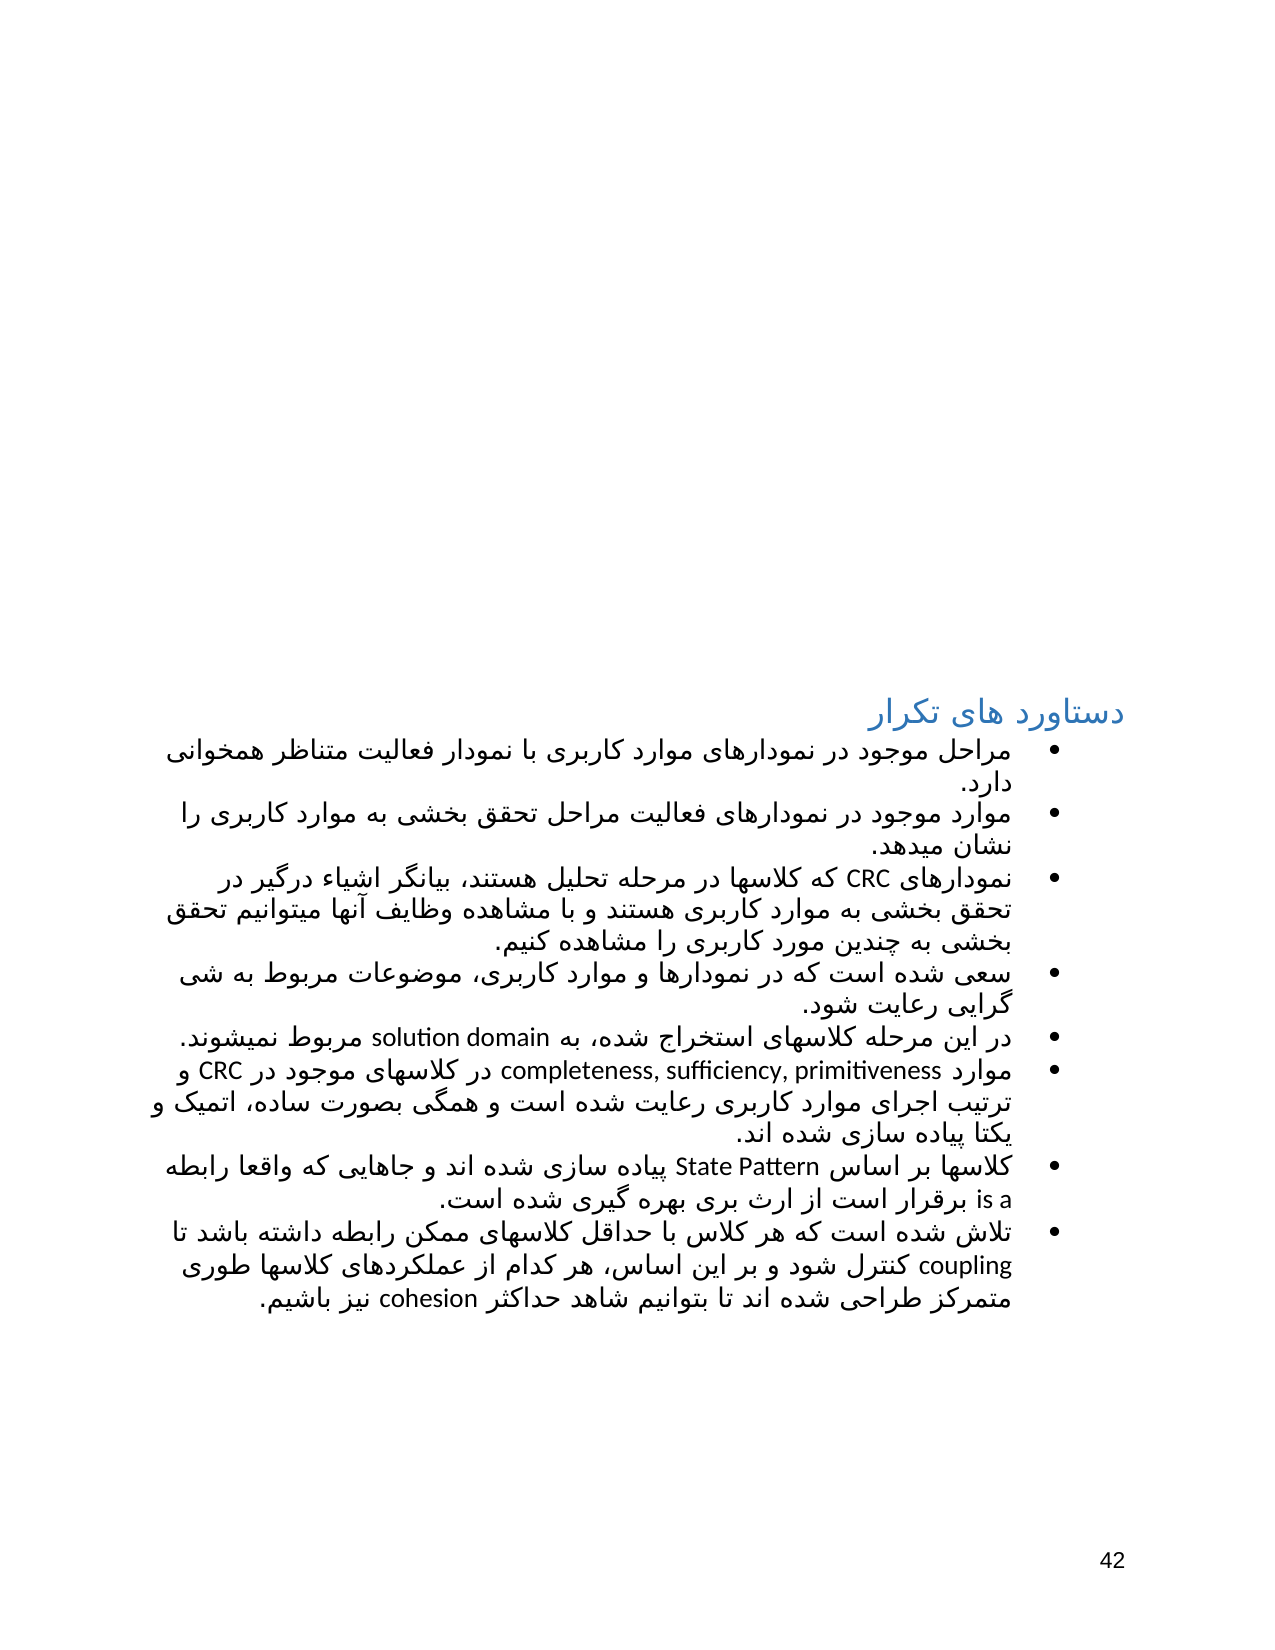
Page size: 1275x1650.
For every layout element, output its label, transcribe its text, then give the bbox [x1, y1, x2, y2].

list در این مرحله کلاسهای استخراج شده، به solution domain مربوط نمیشوند. [150, 1020, 1050, 1053]
list موارد completeness, sufficiency, primitiveness در کلاسهای موجود در CRC و ترتیب اجرای موارد کاربری رعایت شده است و همگی بصورت ساده، اتمیک و یکتا پیاده سازی شده اند. [150, 1053, 1050, 1149]
list سعی شده است که در نمودارها و موارد کاربری، موضوعات مربوط به شی گرایی رعایت شود. [150, 957, 1050, 1020]
list کلاسها بر اساس State Pattern پیاده سازی شده اند و جاهایی که واقعا رابطه is a برقرار است از ارث بری بهره گیری شده است. [150, 1149, 1050, 1215]
list تلاش شده است که هر کلاس با حداقل کلاسهای ممکن رابطه داشته باشد تا coupling کنترل شود و بر این اساس، هر کدام از عملکردهای کلاسها طوری متمرکز طراحی شده اند تا بتوانیم شاهد حداکثر cohesion نیز باشیم. [150, 1215, 1050, 1314]
list موارد موجود در نمودارهای فعالیت مراحل تحقق بخشی به موارد کاربری را نشان میدهد. [150, 798, 1050, 861]
subtitle دستاورد های تکرار [150, 693, 1125, 732]
list نمودارهای CRC که کلاسها در مرحله تحلیل هستند، بیانگر اشیاء درگیر در تحقق بخشی به موارد کاربری هستند و با مشاهده وظایف آنها میتوانیم تحقق بخشی به چندین مورد کاربری را مشاهده کنیم. [150, 861, 1050, 957]
list مراحل موجود در نمودارهای موارد کاربری با نمودار فعالیت متناظر همخوانی دارد. [150, 734, 1050, 798]
